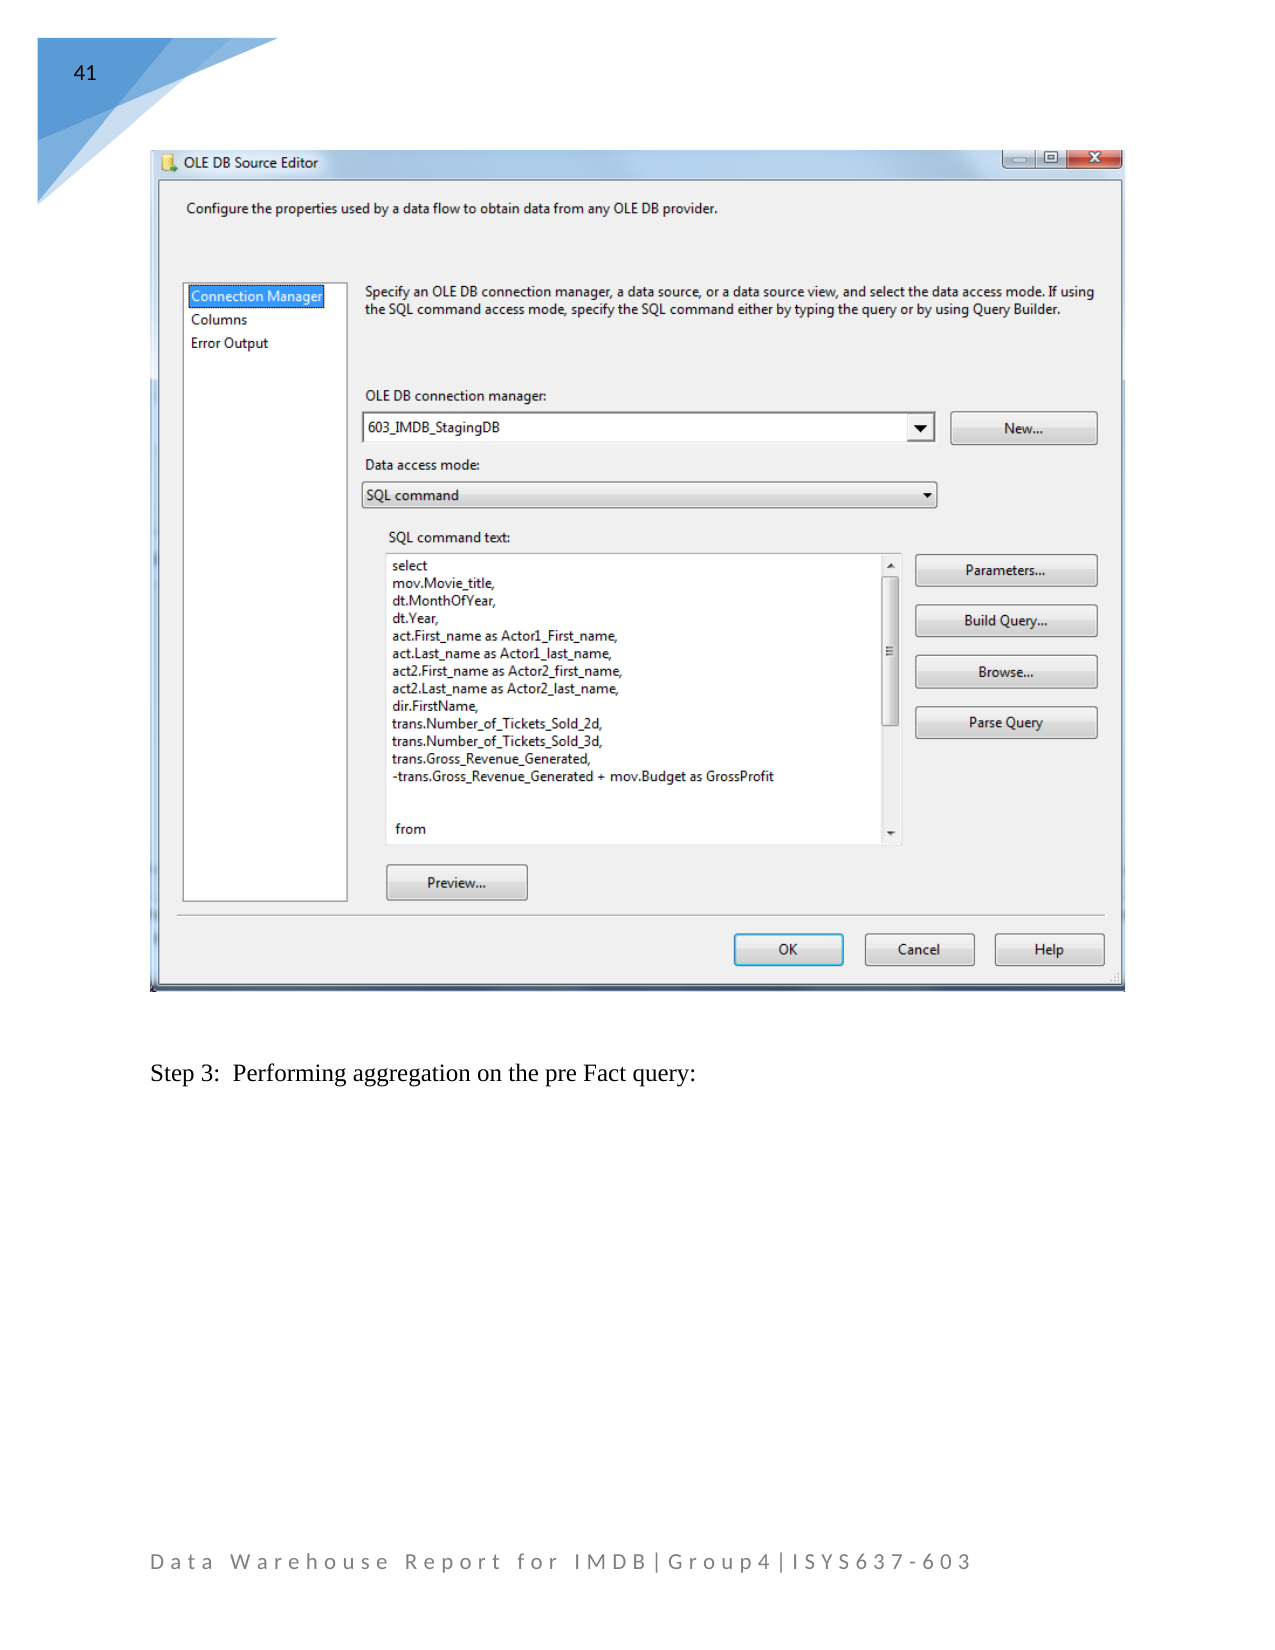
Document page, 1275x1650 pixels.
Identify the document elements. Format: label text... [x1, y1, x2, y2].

text Step 3: Performing aggregation on the pre Fact query: [150, 1058, 1125, 1087]
picture [37, 37, 1125, 992]
